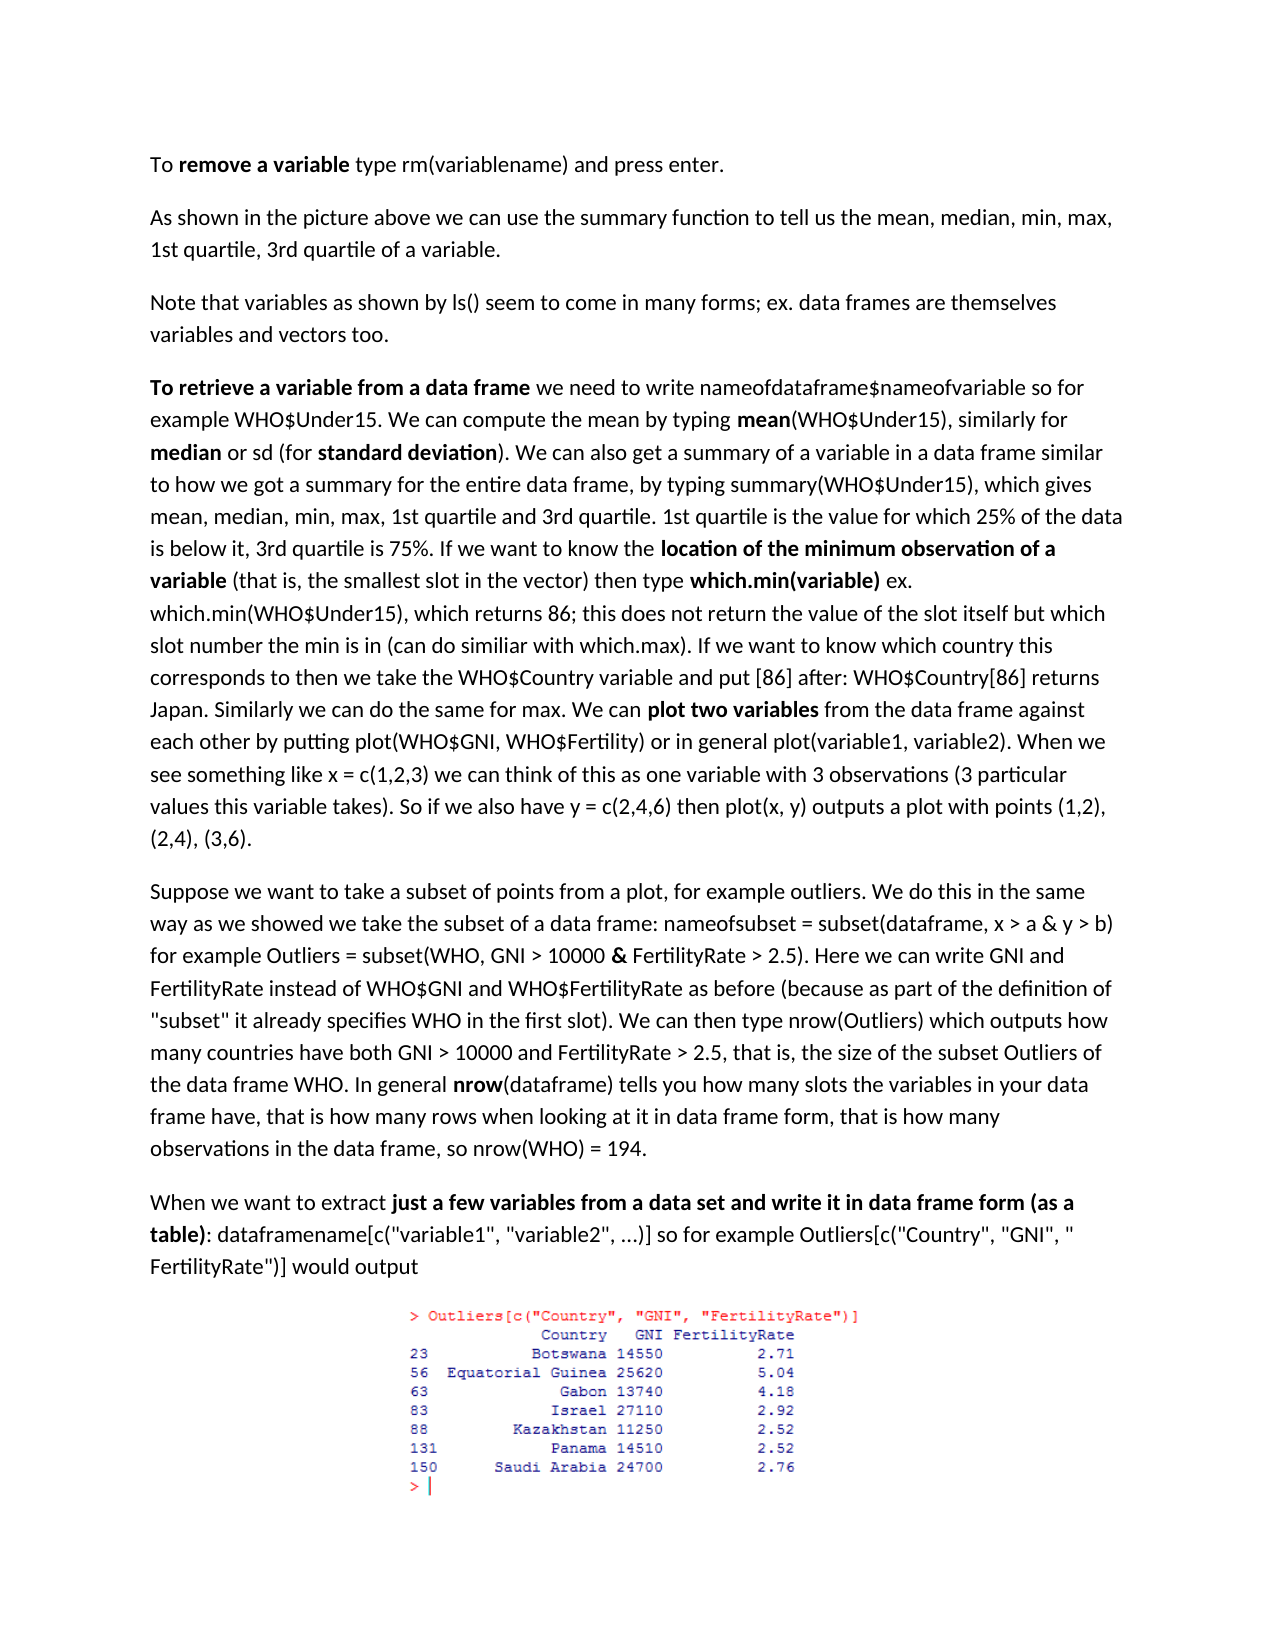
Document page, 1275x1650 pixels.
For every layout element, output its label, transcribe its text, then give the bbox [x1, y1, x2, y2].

text As shown in the picture above we can use the summary function to tell us the mean, median, min, max, 1st quartile, 3rd quartile of a variable. [150, 203, 1125, 263]
text Suppose we want to take a subset of points from a plot, for example outliers. We do this in the same way as we showed we take the subset of a data frame: nameofsubset = subset(dataframe, x > a & y > b) for example Outliers = subset(WHO, GNI > 10000 & FertilityRate > 2.5). Here we can write GNI and FertilityRate instead of WHO$GNI and WHO$FertilityRate as before (because as part of the definition of "subset" it already specifies WHO in the first slot). We can then type nrow(Outliers) which outputs how many countries have both GNI > 10000 and FertilityRate > 2.5, that is, the size of the subset Outliers of the data frame WHO. In general nrow(dataframe) tells you how many slots the variables in your data frame have, that is how many rows when looking at it in data frame form, that is how many observations in the data frame, so nrow(WHO) = 194. [150, 877, 1125, 1163]
text When we want to extract just a few variables from a data set and write it in data frame form (as a table): dataframename[c("variable1", "variable2", ...)] so for example Outliers[c("Country", "GNI", " FertilityRate")] would output [150, 1188, 1125, 1280]
text Note that variables as shown by ls() seem to come in many forms; ex. data frames are themselves variables and vectors too. [150, 288, 1125, 348]
picture [405, 1305, 870, 1499]
text To remove a variable type rm(variablename) and press enter. [150, 150, 1125, 178]
text To retrieve a variable from a data frame we need to write nameofdataframe$nameofvariable so for example WHO$Under15. We can compute the mean by typing mean(WHO$Under15), similarly for median or sd (for standard deviation). We can also get a summary of a variable in a data frame similar to how we got a summary for the entire data frame, by typing summary(WHO$Under15), which gives mean, median, min, max, 1st quartile and 3rd quartile. 1st quartile is the value for which 25% of the data is below it, 3rd quartile is 75%. If we want to know the location of the minimum observation of a variable (that is, the smallest slot in the vector) then type which.min(variable) ex. which.min(WHO$Under15), which returns 86; this does not return the value of the slot itself but which slot number the min is in (can do similiar with which.max). If we want to know which country this corresponds to then we take the WHO$Country variable and put [86] after: WHO$Country[86] returns Japan. Similarly we can do the same for max. We can plot two variables from the data frame against each other by putting plot(WHO$GNI, WHO$Fertility) or in general plot(variable1, variable2). When we see something like x = c(1,2,3) we can think of this as one variable with 3 observations (3 particular values this variable takes). So if we also have y = c(2,4,6) then plot(x, y) outputs a plot with points (1,2), (2,4), (3,6). [150, 373, 1125, 852]
